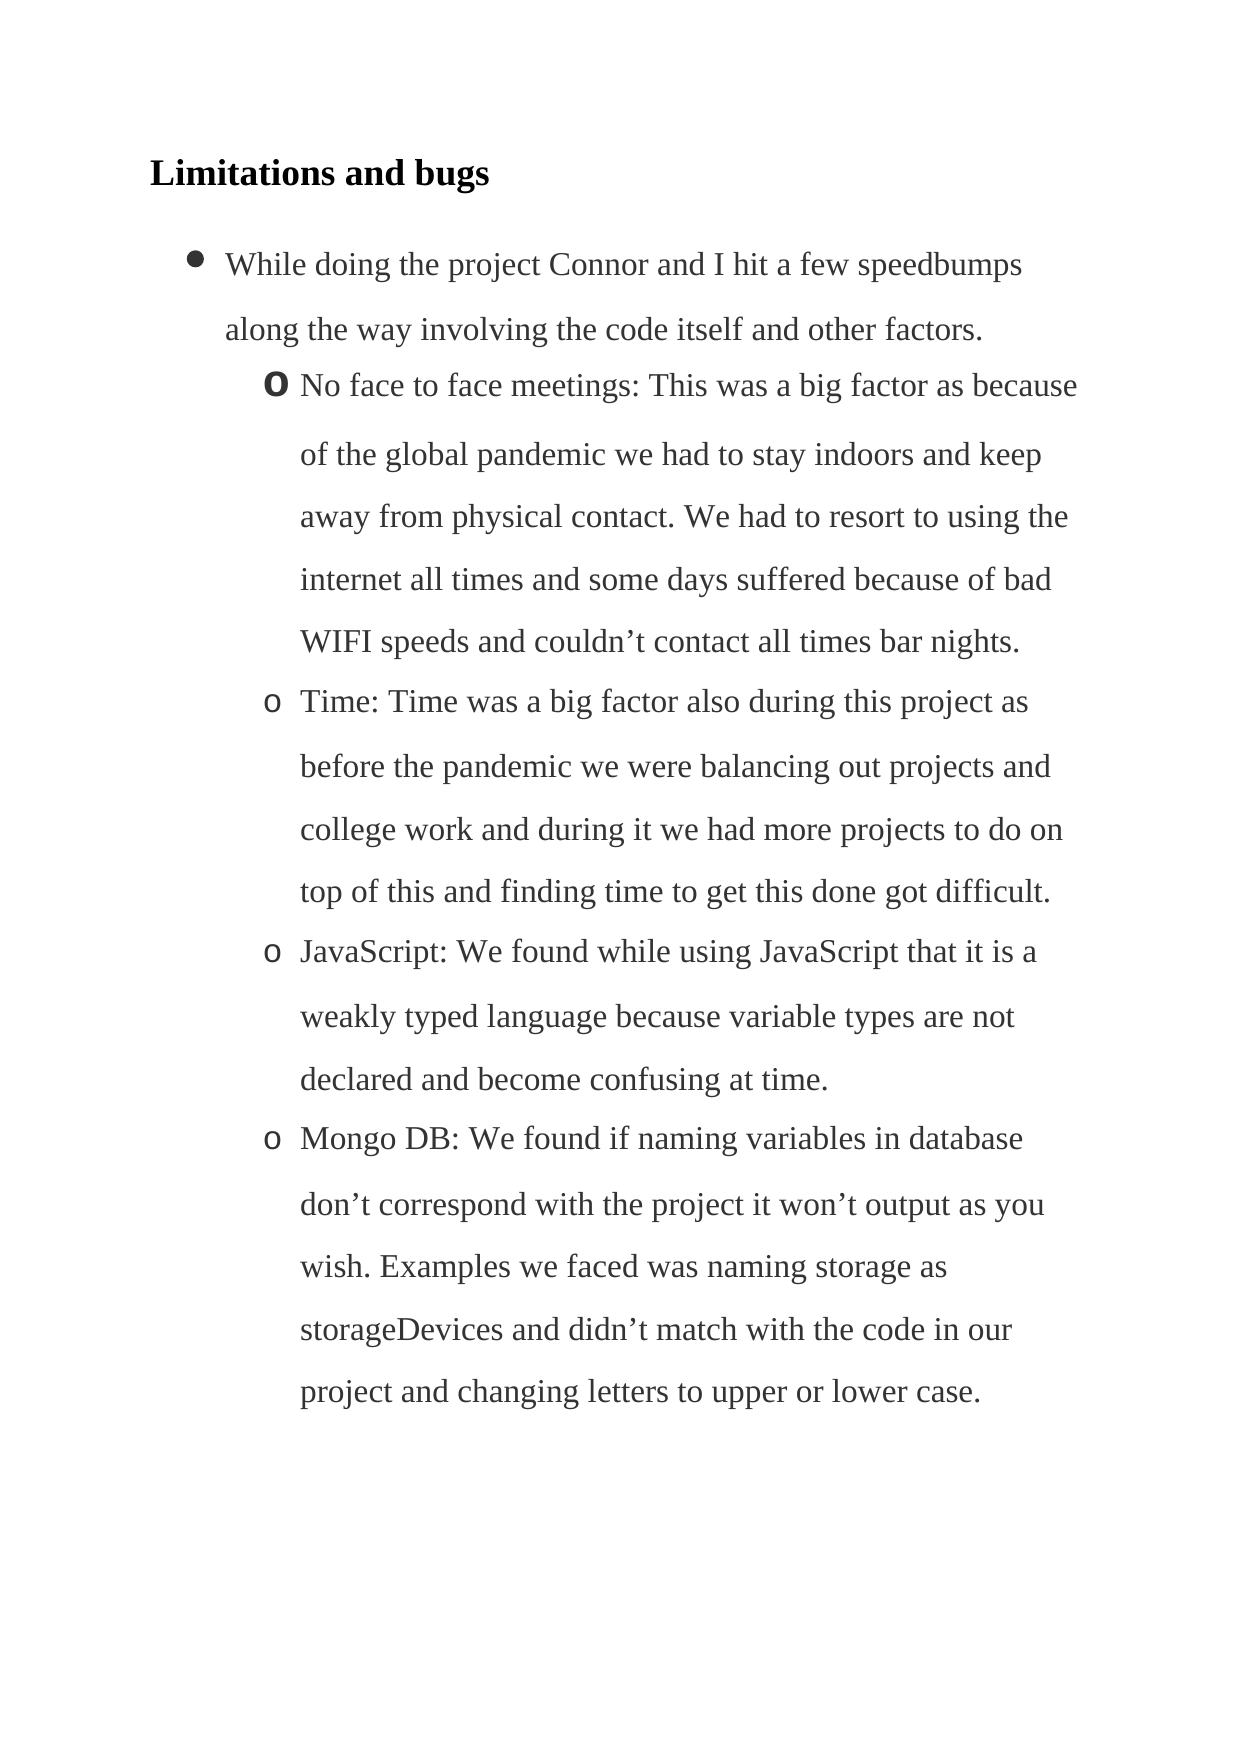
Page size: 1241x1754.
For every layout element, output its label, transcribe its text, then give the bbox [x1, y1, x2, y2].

list Time: Time was a big factor also during this project as before the pandemic we were balancing out projects and college work and during it we had more projects to do on top of this and finding time to get this done got difficult. [262, 660, 1090, 910]
subtitle Limitations and bugs [150, 150, 1090, 193]
list No face to face meetings: This was a big factor as because of the global pandemic we had to stay indoors and keep away from physical contact. We had to resort to using the internet all times and some days suffered because of bad WIFI speeds and couldn’t contact all times bar nights. [262, 347, 1090, 660]
list JavaScript: We found while using JavaScript that it is a weakly typed language because variable types are not declared and become confusing at time. [262, 910, 1090, 1097]
list Mongo DB: We found if naming variables in database don’t correspond with the project it won’t output as you wish. Examples we faced was naming storage as storageDevices and didn’t match with the code in our project and changing letters to upper or lower case. [262, 1097, 1090, 1410]
list While doing the project Connor and I hit a few speedbumps along the way involving the code itself and other factors. [187, 222, 1090, 347]
